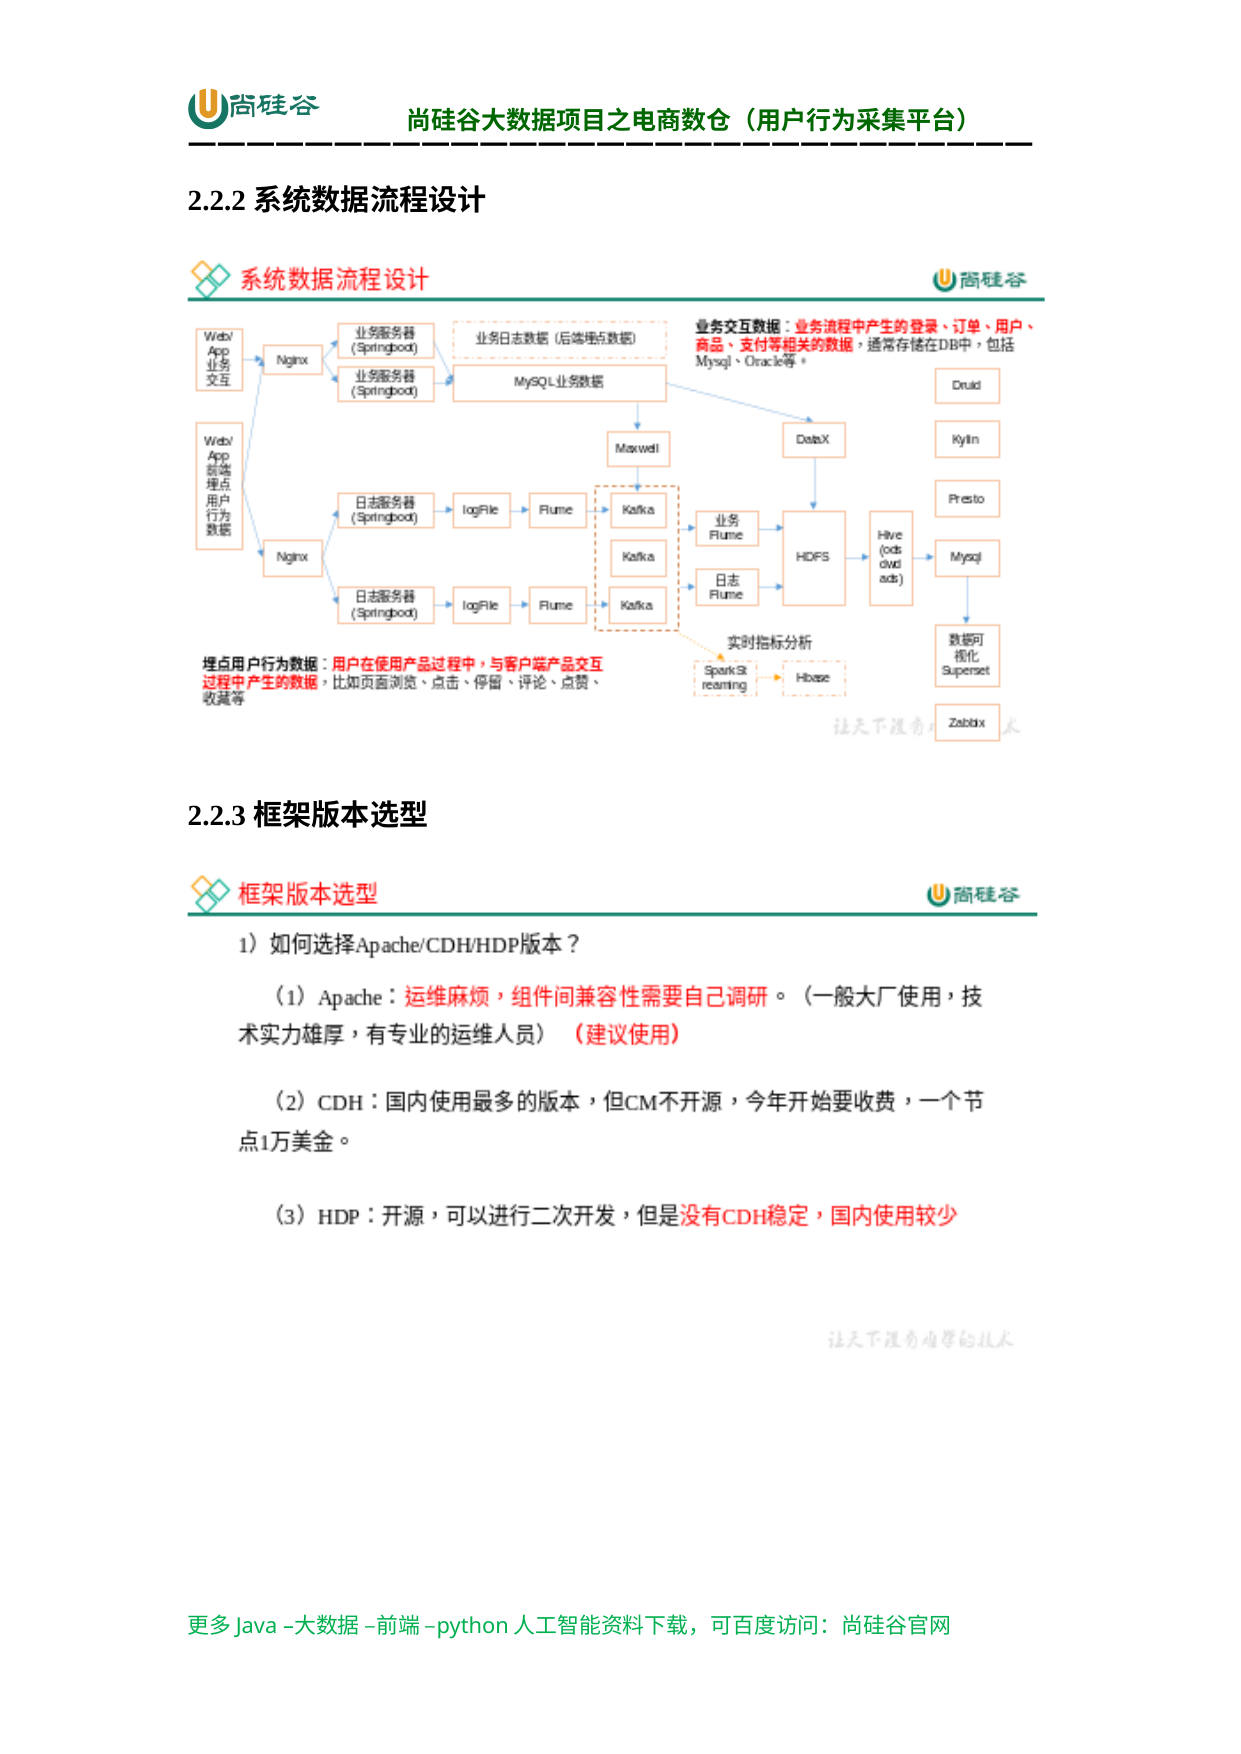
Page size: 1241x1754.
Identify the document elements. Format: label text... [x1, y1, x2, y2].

subtitle 2.2.2 系统数据流程设计 [187, 165, 1053, 230]
subtitle 2.2.3 框架版本选型 [187, 780, 1053, 845]
